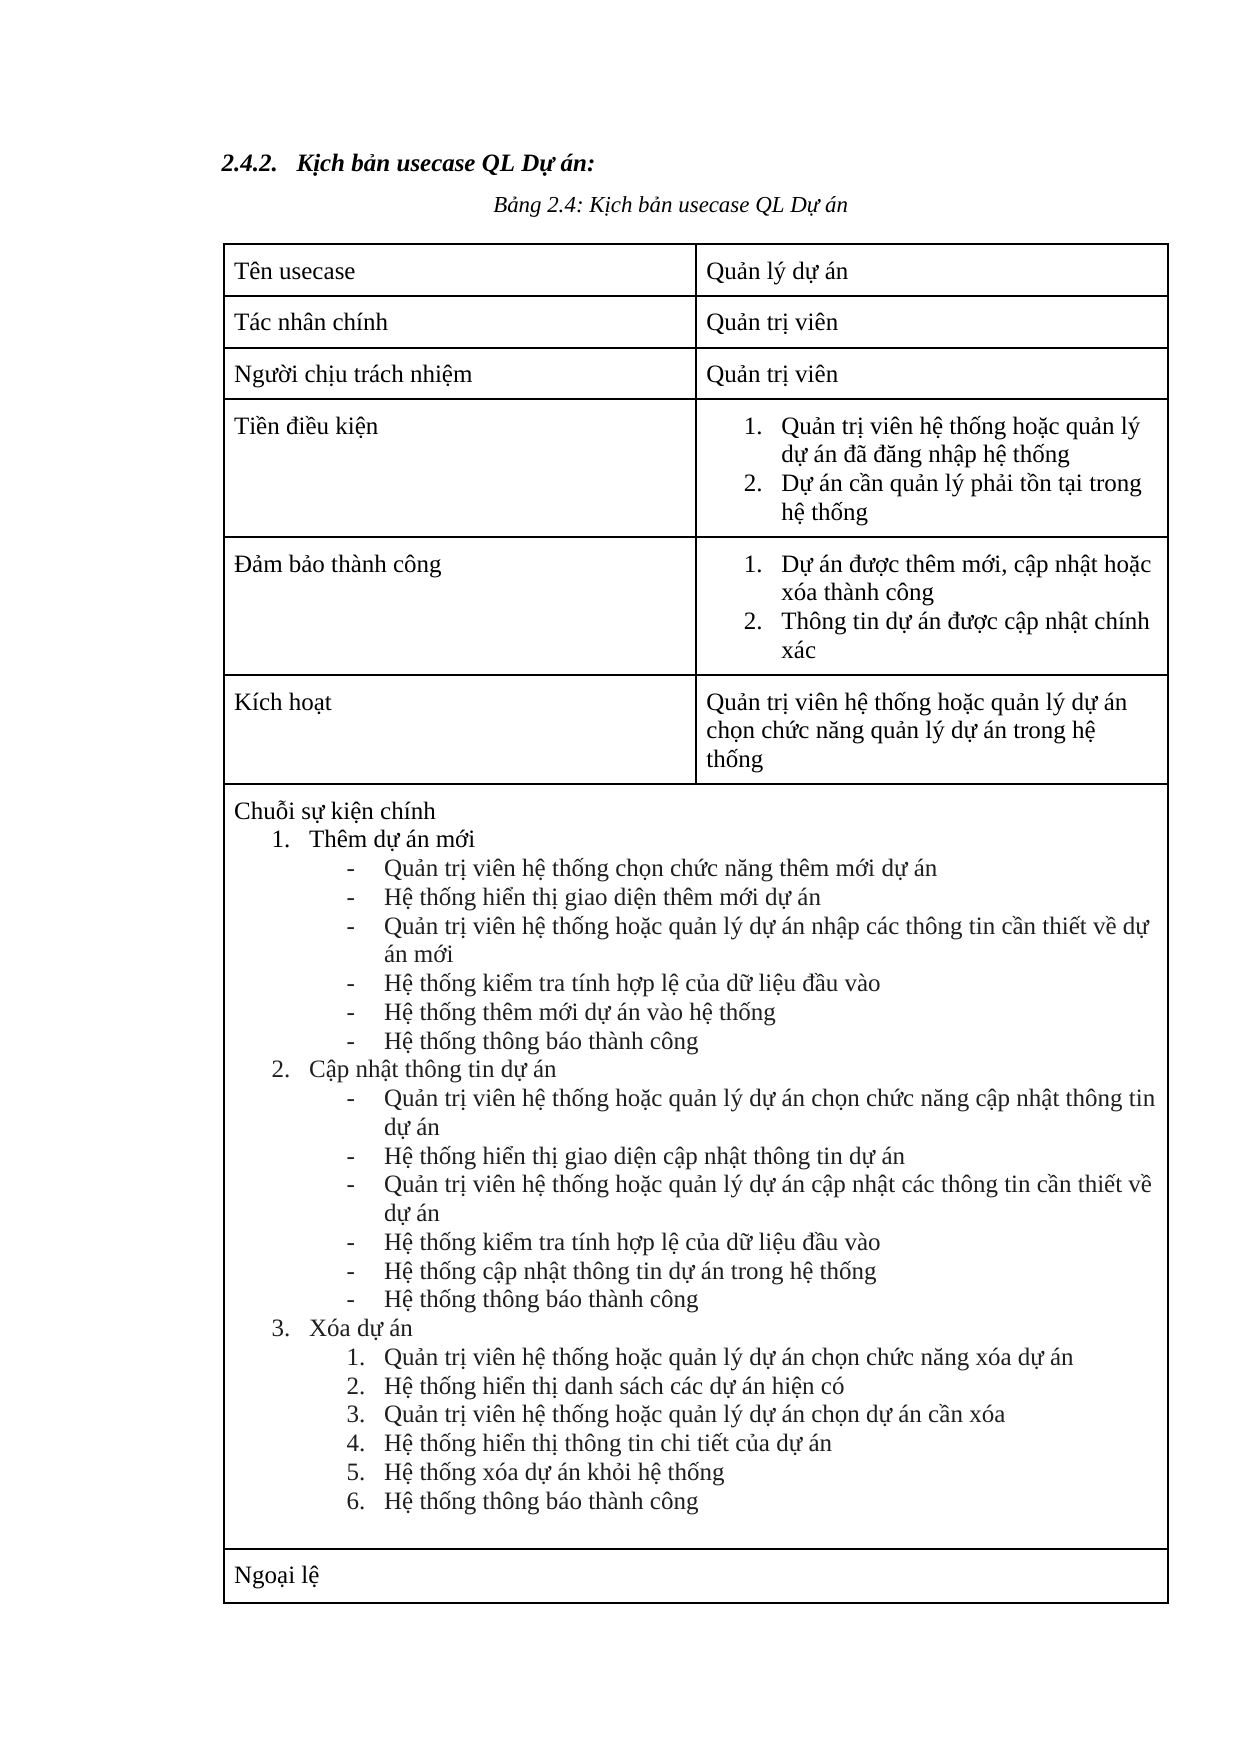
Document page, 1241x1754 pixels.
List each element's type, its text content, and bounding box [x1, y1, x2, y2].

table_cell Chuỗi sự kiện chính Thêm dự án mới Quản trị viên hệ thống chọn chức năng thêm mới dự án Hệ thống hiển thị giao diện thêm mới dự án Quản trị viên hệ thống hoặc quản lý dự án nhập các thông tin cần thiết về dự án mới Hệ thống kiểm tra tính hợp lệ của dữ liệu đầu vào Hệ thống thêm mới dự án vào hệ thống Hệ thống thông báo thành công Cập nhật thông tin dự án Quản trị viên hệ thống hoặc quản lý dự án chọn chức năng cập nhật thông tin dự án Hệ thống hiển thị giao diện cập nhật thông tin dự án Quản trị viên hệ thống hoặc quản lý dự án cập nhật các thông tin cần thiết về dự án Hệ thống kiểm tra tính hợp lệ của dữ liệu đầu vào Hệ thống cập nhật thông tin dự án trong hệ thống Hệ thống thông báo thành công Xóa dự án Quản trị viên hệ thống hoặc quản lý dự án chọn chức năng xóa dự án Hệ thống hiển thị danh sách các dự án hiện có Quản trị viên hệ thống hoặc quản lý dự án chọn dự án cần xóa Hệ thống hiển thị thông tin chi tiết của dự án Hệ thống xóa dự án khỏi hệ thống Hệ thống thông báo thành công [225, 785, 1167, 1548]
table_header Tên usecase [225, 245, 695, 295]
text Bảng 2.4: Kịch bản usecase QL Dự án [221, 191, 1122, 218]
table_cell Quản trị viên [697, 349, 1167, 398]
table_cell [225, 1550, 1167, 1602]
table_cell Kích hoạt [225, 676, 695, 783]
table_cell Tiền điều kiện [225, 400, 695, 536]
table_cell Người chịu trách nhiệm [225, 349, 695, 398]
table_cell Đảm bảo thành công [225, 538, 695, 674]
table_cell Dự án được thêm mới, cập nhật hoặc xóa thành công Thông tin dự án được cập nhật chính xác [697, 538, 1167, 674]
table_header Quản lý dự án [697, 245, 1167, 295]
table_cell Quản trị viên hệ thống hoặc quản lý dự án chọn chức năng quản lý dự án trong hệ thống [697, 676, 1167, 783]
table_cell Tác nhân chính [225, 297, 695, 347]
table_cell Quản trị viên [697, 297, 1167, 347]
subtitle 2.4.2. Kịch bản usecase QL Dự án: [221, 148, 1122, 176]
table_cell Quản trị viên hệ thống hoặc quản lý dự án đã đăng nhập hệ thống Dự án cần quản lý phải tồn tại trong hệ thống [697, 400, 1167, 536]
